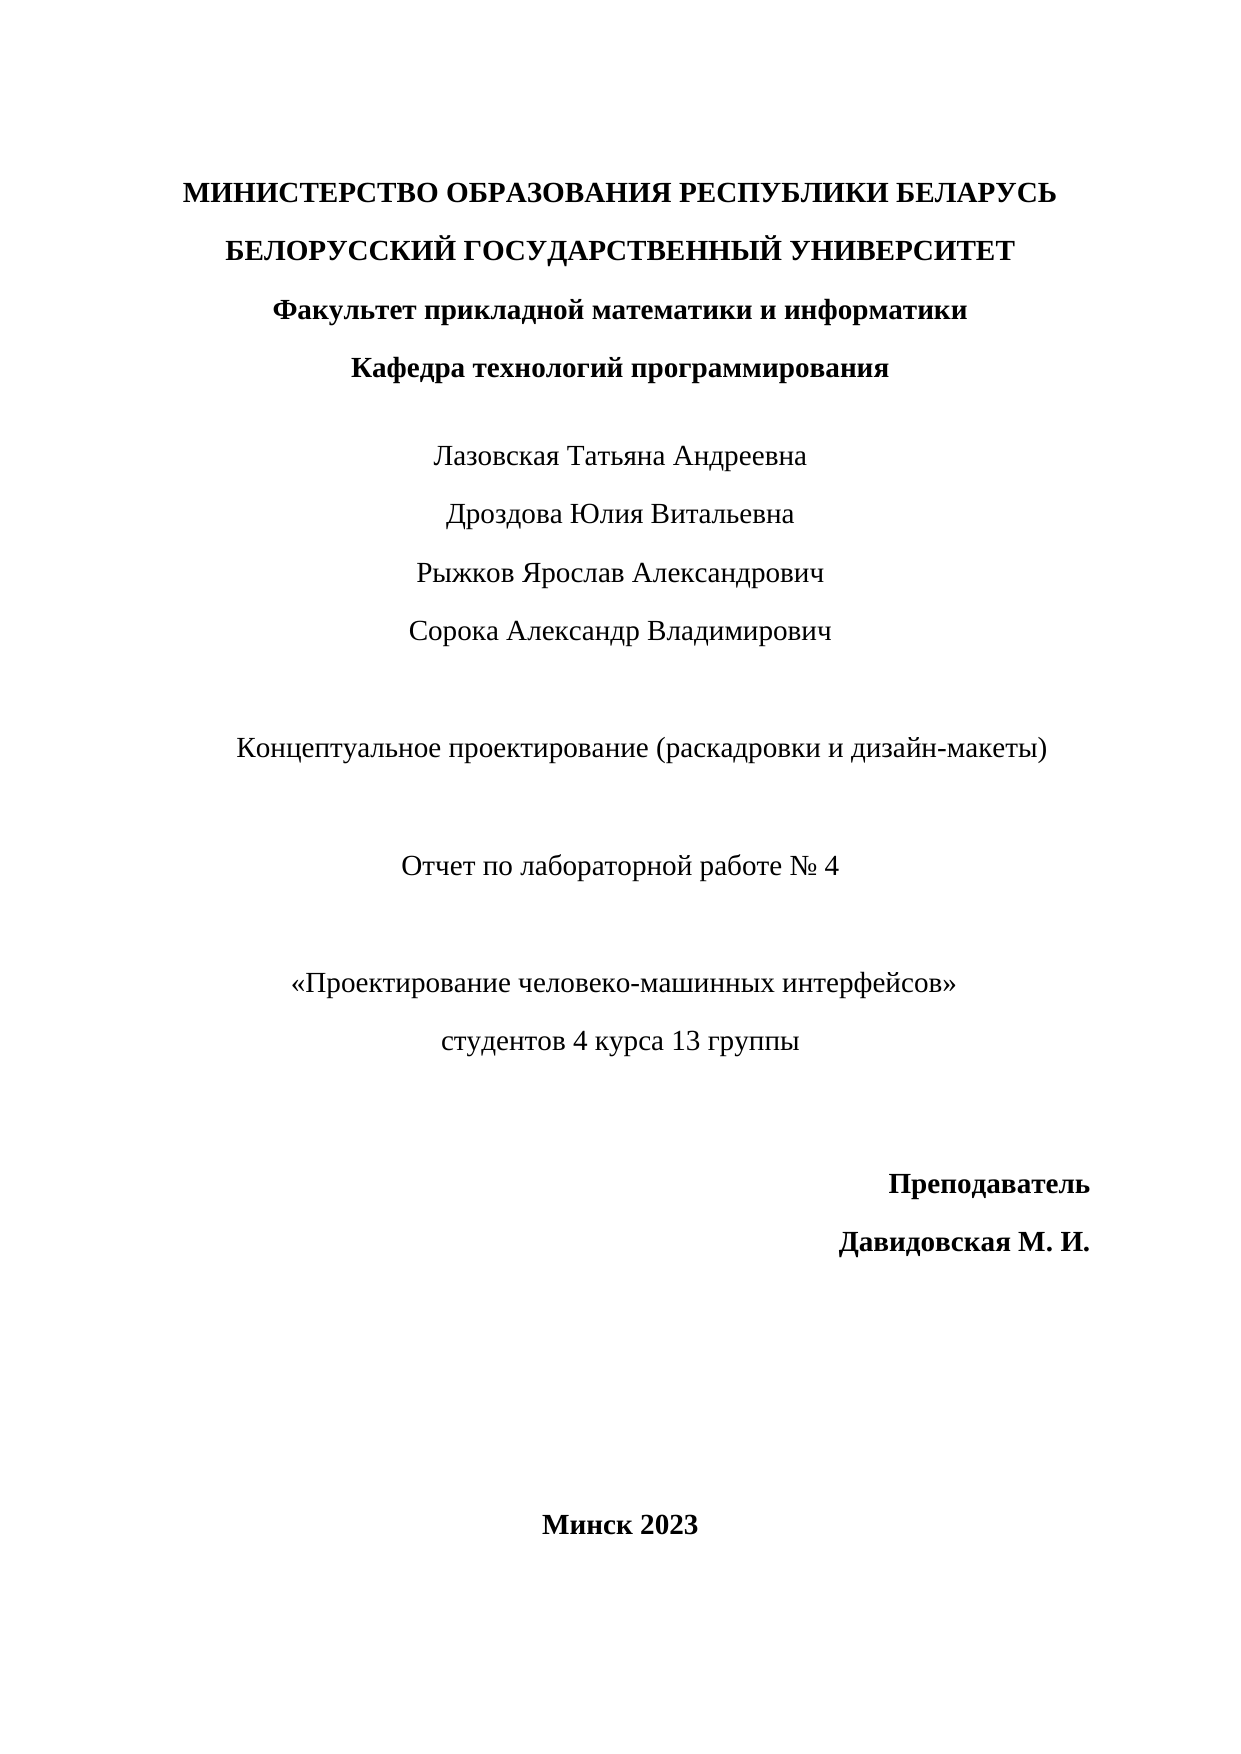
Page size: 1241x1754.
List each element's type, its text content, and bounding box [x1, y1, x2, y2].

text Преподаватель [150, 1166, 1090, 1199]
text Кафедра технологий программирования [150, 351, 1090, 384]
text Факультет прикладной математики и информатики [150, 292, 1090, 326]
text Минск 2023 [150, 1507, 1090, 1541]
text Давидовская М. И. [150, 1224, 1090, 1258]
text БЕЛОРУССКИЙ ГОСУДАРСТВЕННЫЙ УНИВЕРСИТЕТ [150, 233, 1090, 267]
text Сорока Александр Владимирович [150, 613, 1090, 647]
text Концептуальное проектирование (раскадровки и дизайн-макеты) [150, 731, 1090, 764]
text Рыжков Ярослав Александрович [150, 555, 1090, 588]
text Лазовская Татьяна Андреевна [150, 438, 1090, 471]
text студентов 4 курса 13 группы [150, 1023, 1090, 1057]
text МИНИСТЕРСТВО ОБРАЗОВАНИЯ РЕСПУБЛИКИ БЕЛАРУСЬ [150, 175, 1090, 208]
text «Проектирование человеко-машинных интерфейсов» [150, 965, 1090, 998]
text Дроздова Юлия Витальевна [150, 496, 1090, 530]
text Отчет по лабораторной работе № 4 [150, 848, 1090, 881]
